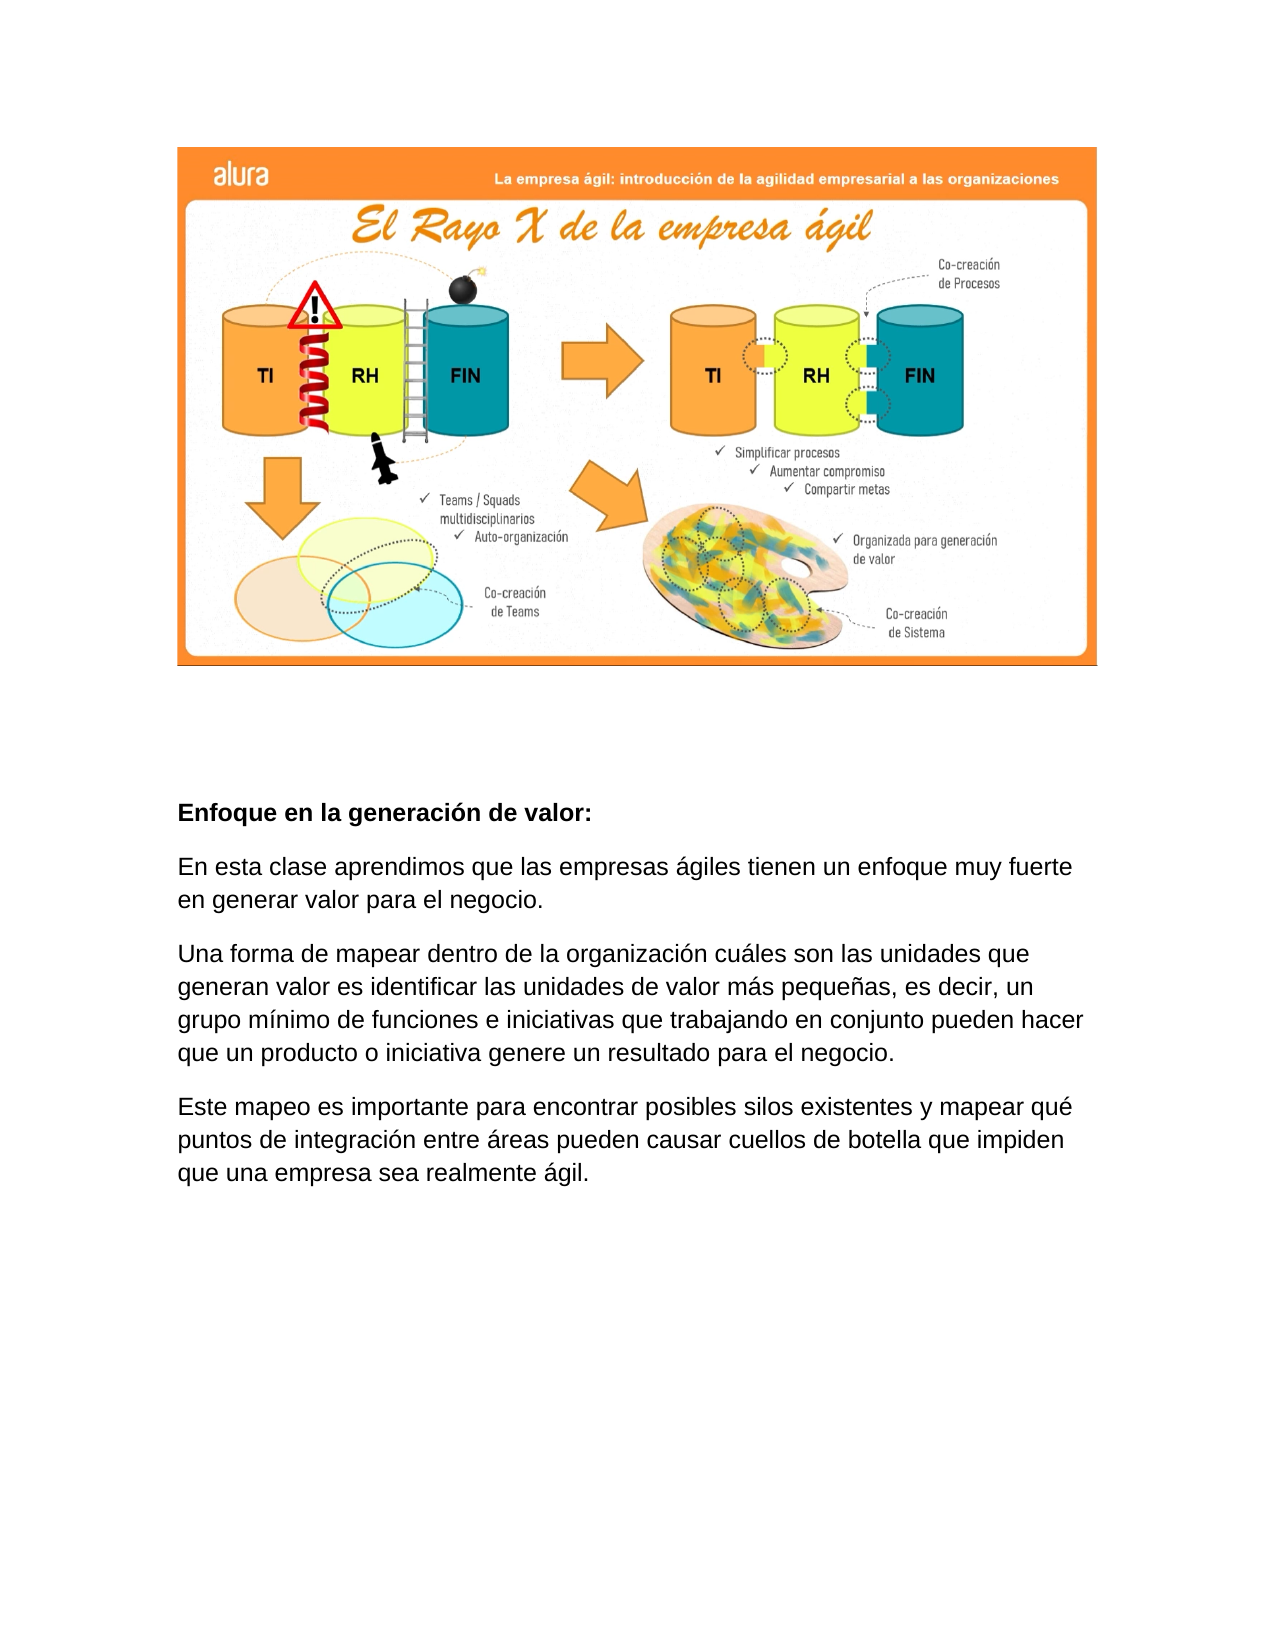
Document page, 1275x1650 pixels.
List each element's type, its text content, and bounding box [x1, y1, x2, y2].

text Enfoque en la generación de valor: [177, 798, 1098, 827]
text En esta clase aprendimos que las empresas ágiles tienen un enfoque muy fuerte en generar valor para el negocio. [177, 852, 1098, 913]
text Este mapeo es importante para encontrar posibles silos existentes y mapear qué puntos de integración entre áreas pueden causar cuellos de botella que impiden que una empresa sea realmente ágil. [177, 1092, 1098, 1186]
text Una forma de mapear dentro de la organización cuáles son las unidades que generan valor es identificar las unidades de valor más pequeñas, es decir, un grupo mínimo de funciones e iniciativas que trabajando en conjunto pueden hacer que un producto o iniciativa genere un resultado para el negocio. [177, 939, 1098, 1066]
picture [177, 147, 1098, 666]
